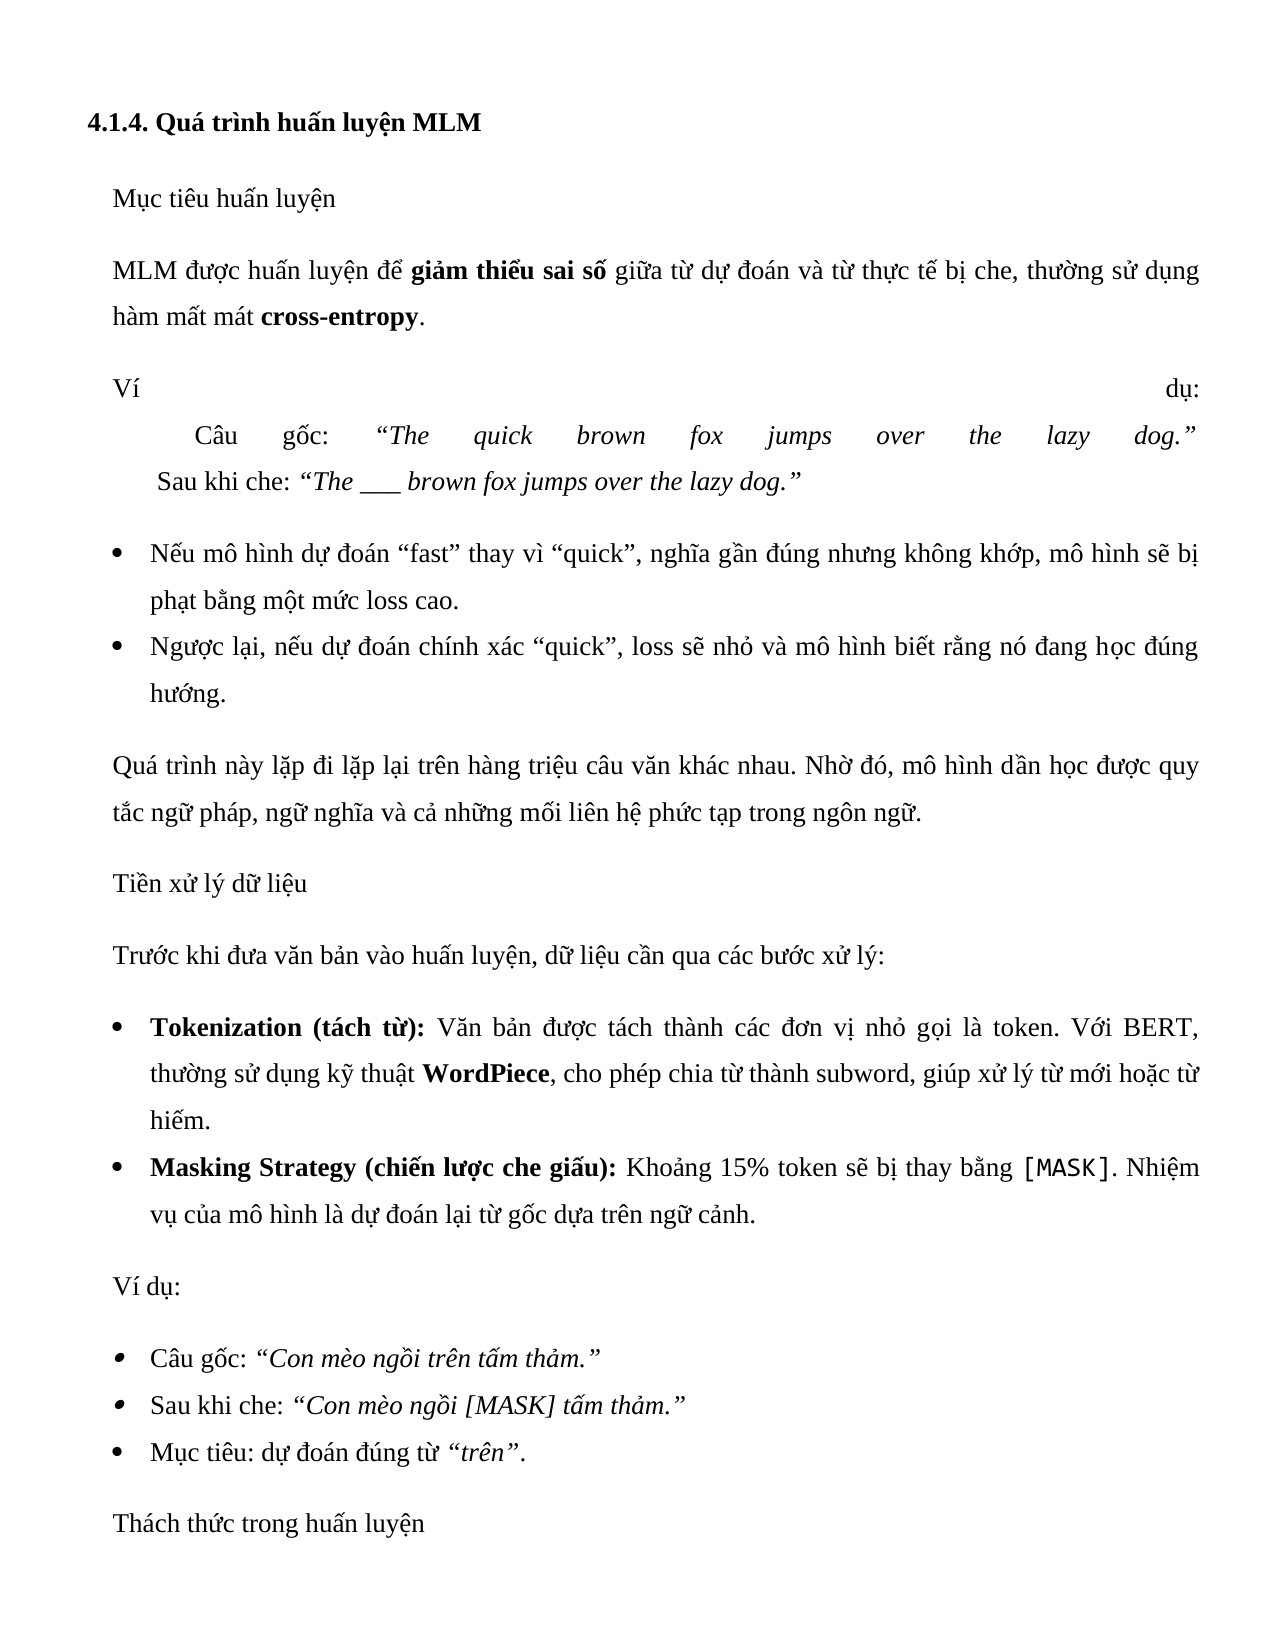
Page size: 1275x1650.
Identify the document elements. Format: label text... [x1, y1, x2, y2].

list Tokenization (tách từ): Văn bản được tách thành các đơn vị nhỏ gọi là token. Với BERT, thường sử dụng kỹ thuật WordPiece, cho phép chia từ thành subword, giúp xử lý từ mới hoặc từ hiếm. [112, 1011, 1200, 1135]
text Ví dụ: [112, 1270, 1200, 1301]
text Ví dụ: Câu gốc: “The quick brown fox jumps over the lazy dog.” Sau khi che: “The ___ brown fox jumps over the lazy dog.” [112, 372, 1200, 497]
text Trước khi đưa văn bản vào huấn luyện, dữ liệu cần qua các bước xử lý: [112, 939, 1200, 970]
text Tiền xử lý dữ liệu [112, 867, 1200, 898]
text Mục tiêu huấn luyện [112, 182, 1200, 213]
text MLM được huấn luyện để giảm thiểu sai số giữa từ dự đoán và từ thực tế bị che, thường sử dụng hàm mất mát cross-entropy. [112, 254, 1200, 332]
text Quá trình này lặp đi lặp lại trên hàng triệu câu văn khác nhau. Nhờ đó, mô hình dần học được quy tắc ngữ pháp, ngữ nghĩa và cả những mối liên hệ phức tạp trong ngôn ngữ. [112, 749, 1200, 827]
subtitle 4.1.4. Quá trình huấn luyện MLM [87, 106, 1200, 137]
list Sau khi che: “Con mèo ngồi [MASK] tấm thảm.” [112, 1389, 1200, 1420]
list Nếu mô hình dự đoán “fast” thay vì “quick”, nghĩa gần đúng nhưng không khớp, mô hình sẽ bị phạt bằng một mức loss cao. [112, 537, 1200, 615]
list Câu gốc: “Con mèo ngồi trên tấm thảm.” [112, 1342, 1200, 1373]
list Masking Strategy (chiến lược che giấu): Khoảng 15% token sẽ bị thay bằng [MASK]. Nhiệm vụ của mô hình là dự đoán lại từ gốc dựa trên ngữ cảnh. [112, 1151, 1200, 1230]
list Ngược lại, nếu dự đoán chính xác “quick”, loss sẽ nhỏ và mô hình biết rằng nó đang học đúng hướng. [112, 631, 1200, 708]
list Mục tiêu: dự đoán đúng từ “trên”. [112, 1436, 1200, 1467]
text Thách thức trong huấn luyện [112, 1507, 1200, 1539]
